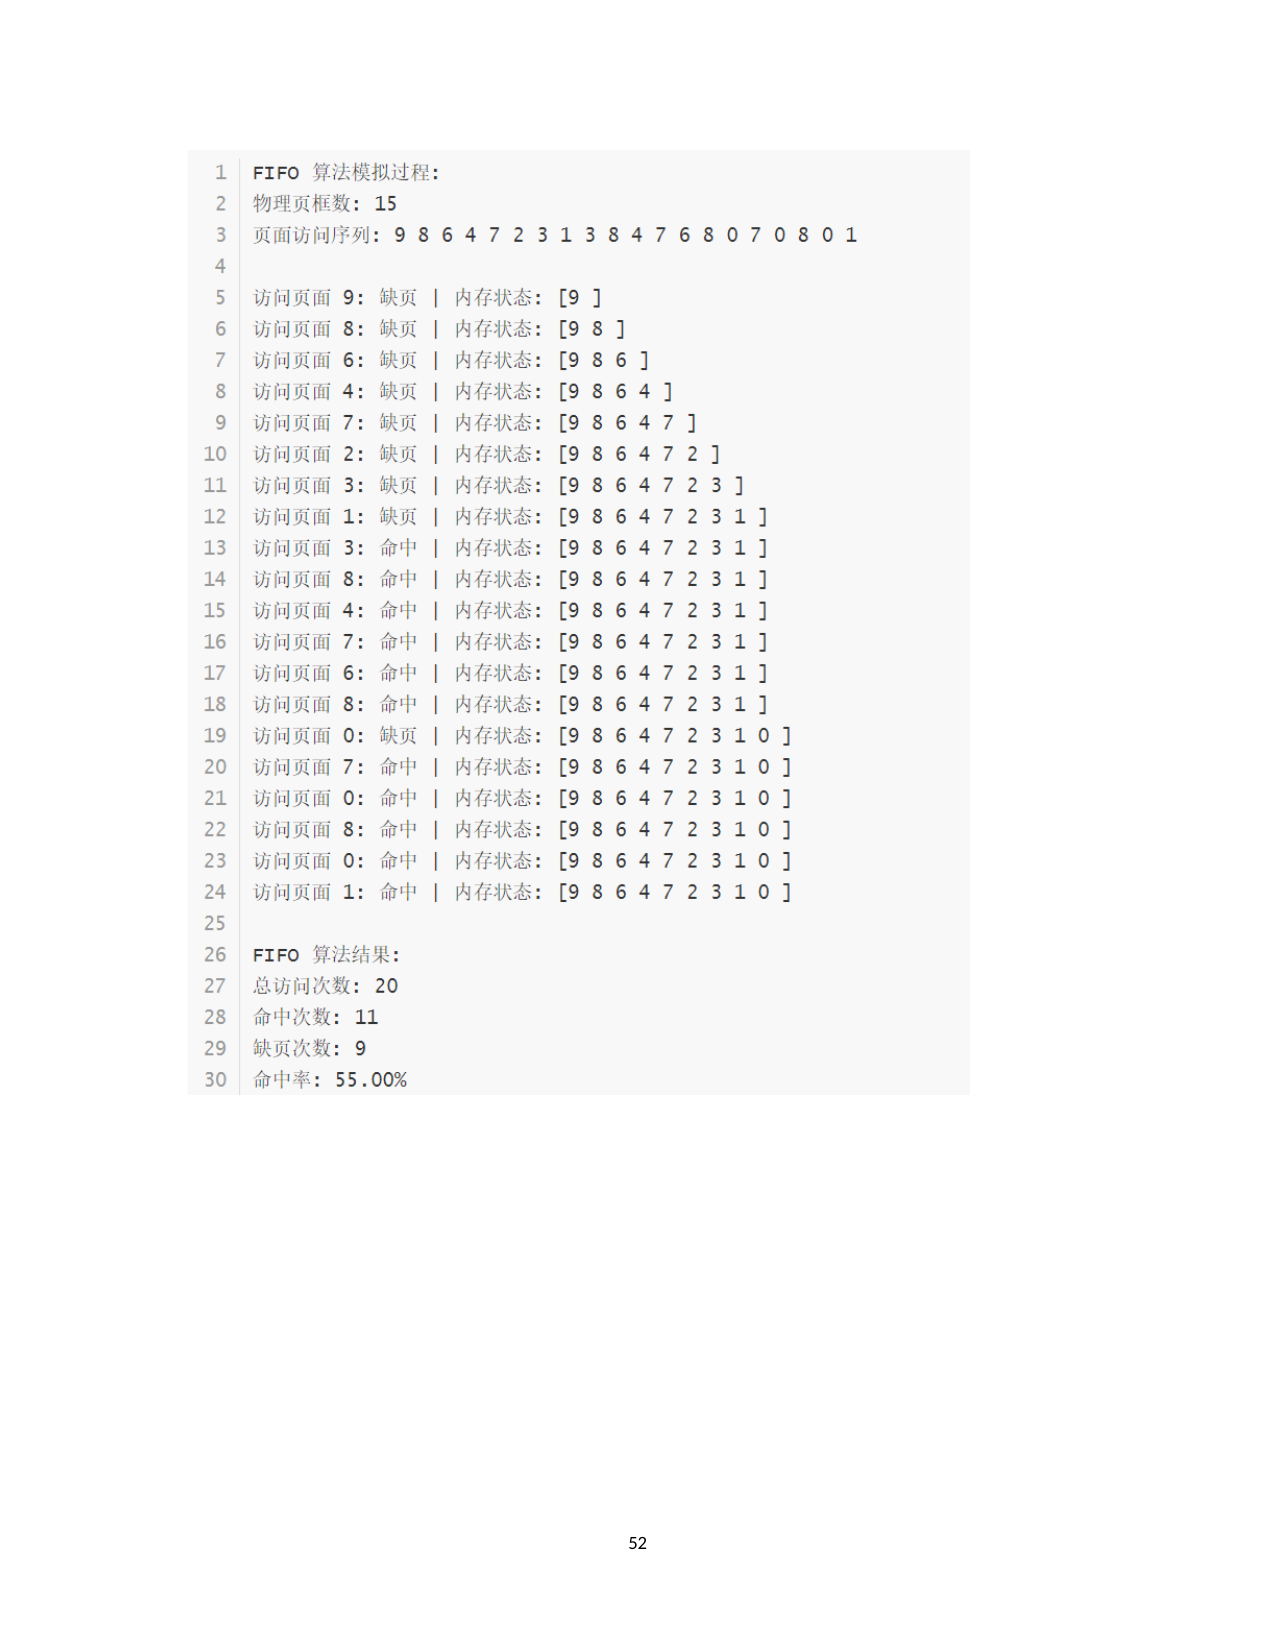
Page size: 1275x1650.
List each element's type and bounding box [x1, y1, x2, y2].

picture [187, 150, 970, 1095]
